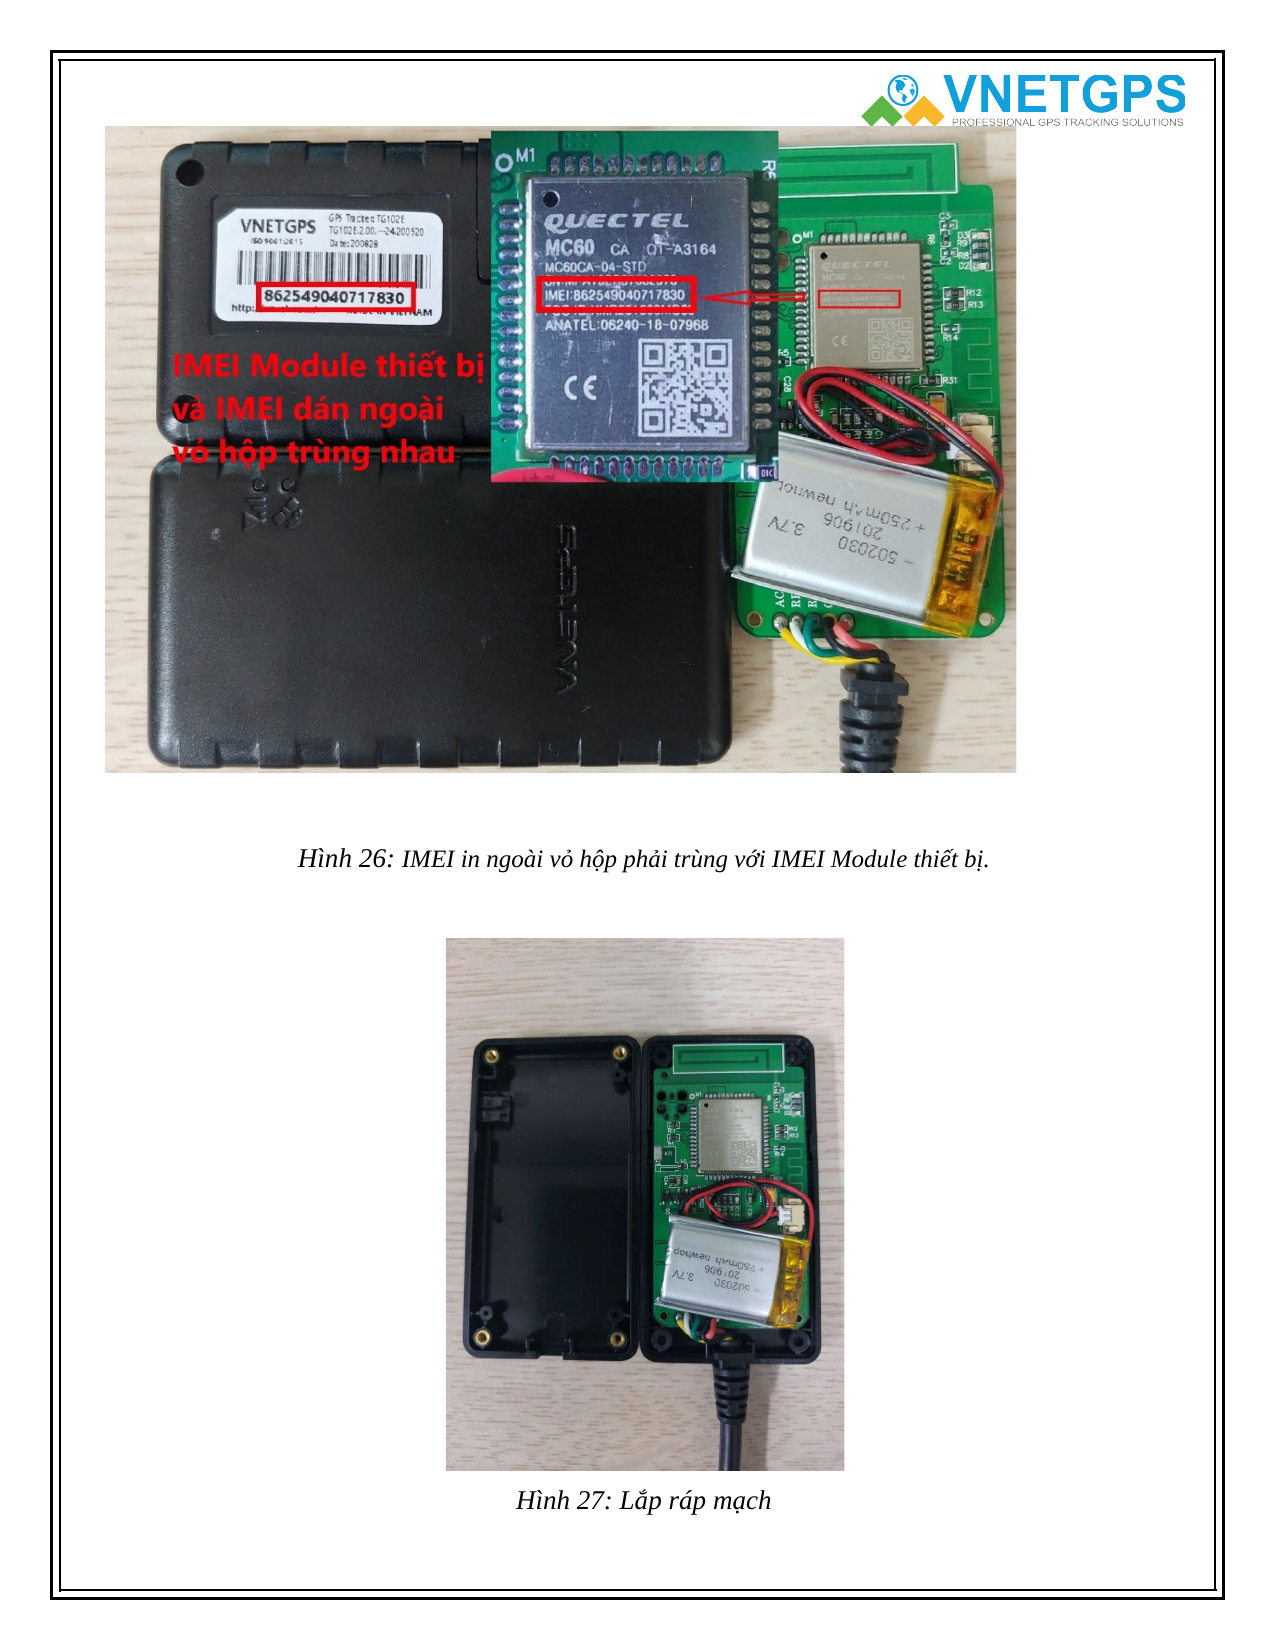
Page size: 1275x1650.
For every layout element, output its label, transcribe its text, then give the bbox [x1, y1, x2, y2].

picture [105, 75, 1185, 773]
text Hình 26: IMEI in ngoài vỏ hộp phải trùng với IMEI Module thiết bị. [105, 842, 1185, 873]
picture [445, 938, 845, 1471]
text Hình 27: Lắp ráp mạch [105, 1484, 1185, 1515]
